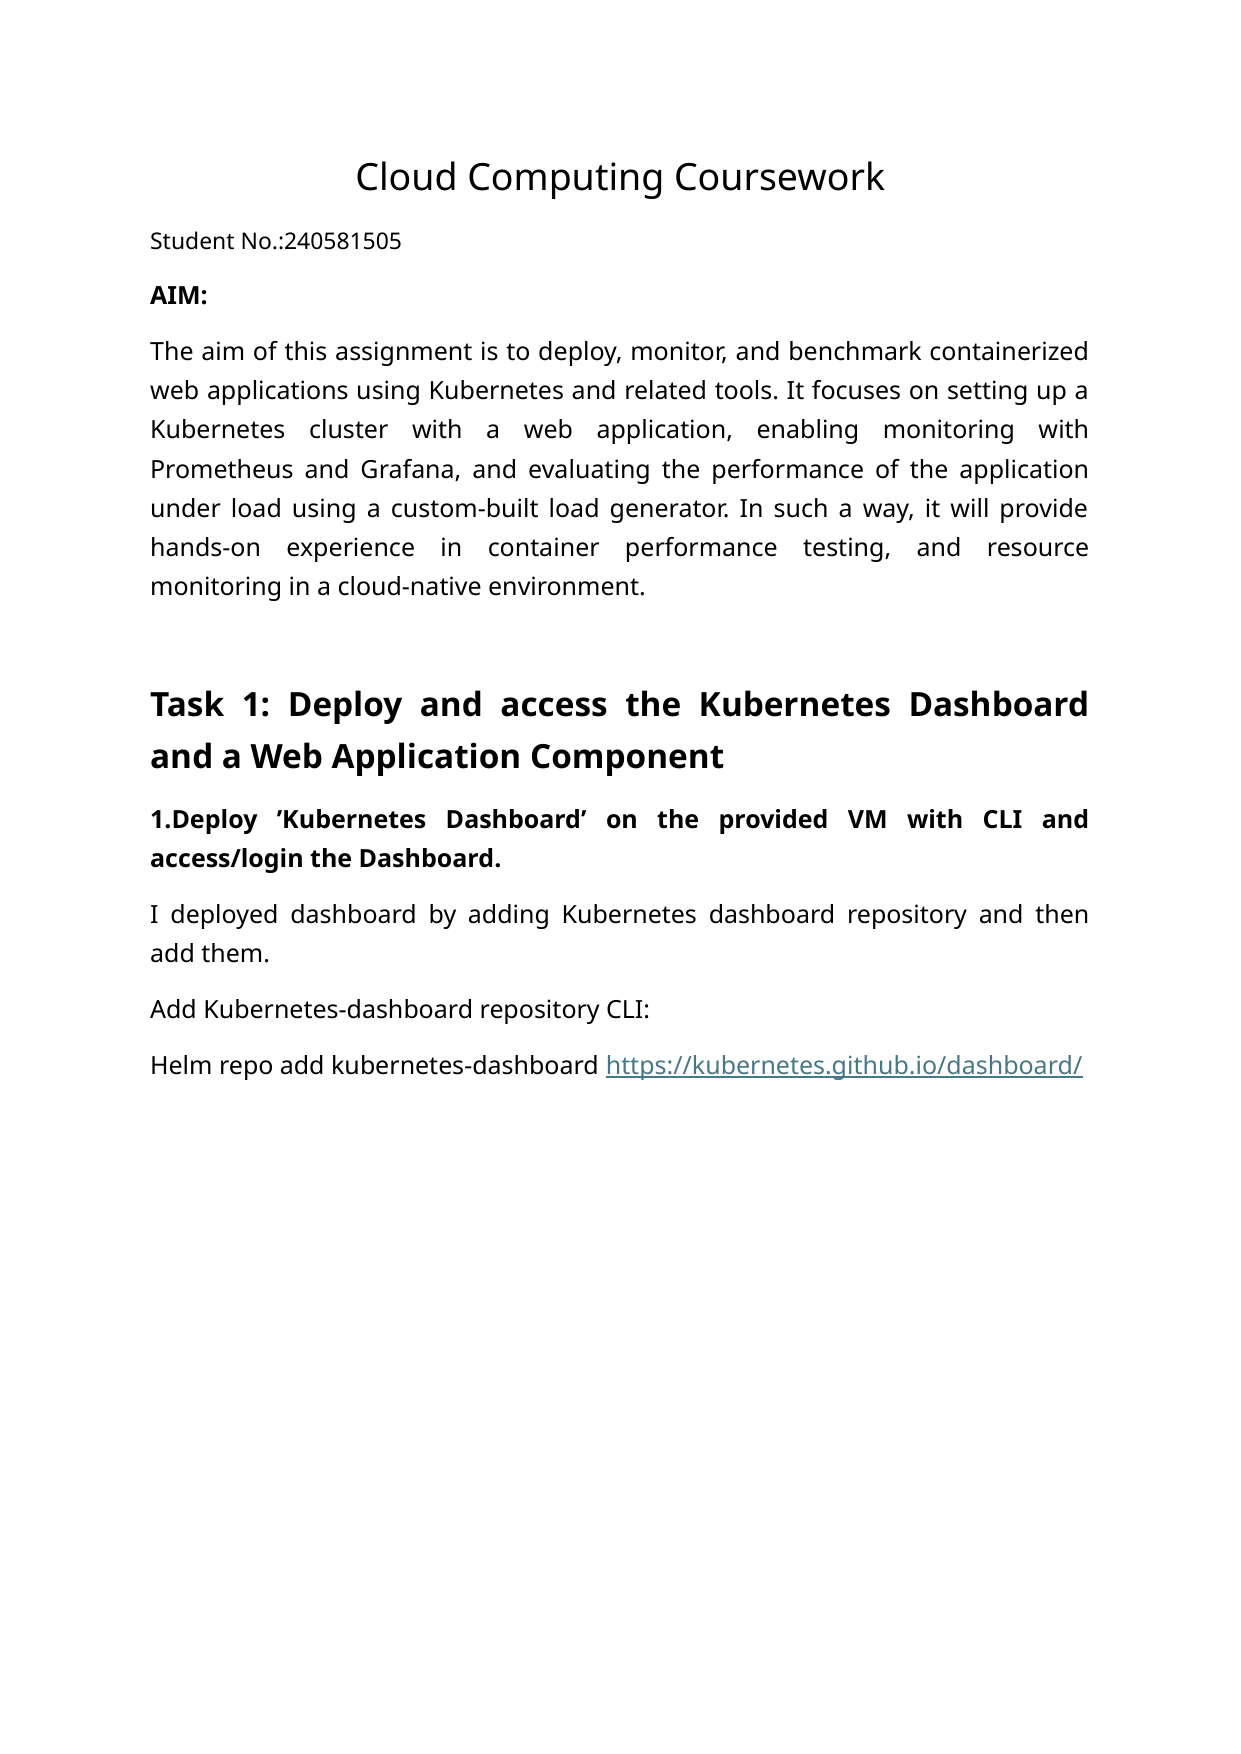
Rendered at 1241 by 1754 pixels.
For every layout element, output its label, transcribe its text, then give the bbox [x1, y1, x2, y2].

text Cloud Computing Coursework [150, 150, 1090, 201]
text Task 1: Deploy and access the Kubernetes Dashboard and a Web Application Component [150, 680, 1090, 778]
text AIM: [150, 278, 1090, 312]
text Student No.:240581505 [150, 225, 1090, 257]
text The aim of this assignment is to deploy, monitor, and benchmark containerized web applications using Kubernetes and related tools. It focuses on setting up a Kubernetes cluster with a web application, enabling monitoring with Prometheus and Grafana, and evaluating the performance of the application under load using a custom-built load generator. In such a way, it will provide hands-on experience in container performance testing, and resource monitoring in a cloud-native environment. [150, 334, 1090, 603]
text 1.Deploy ’Kubernetes Dashboard’ on the provided VM with CLI and access/login the Dashboard. [150, 801, 1090, 875]
text I deployed dashboard by adding Kubernetes dashboard repository and then add them. [150, 896, 1090, 970]
text Helm repo add kubernetes-dashboard https://kubernetes.github.io/dashboard/ [150, 1047, 1090, 1081]
text Add Kubernetes-dashboard repository CLI: [150, 991, 1090, 1026]
